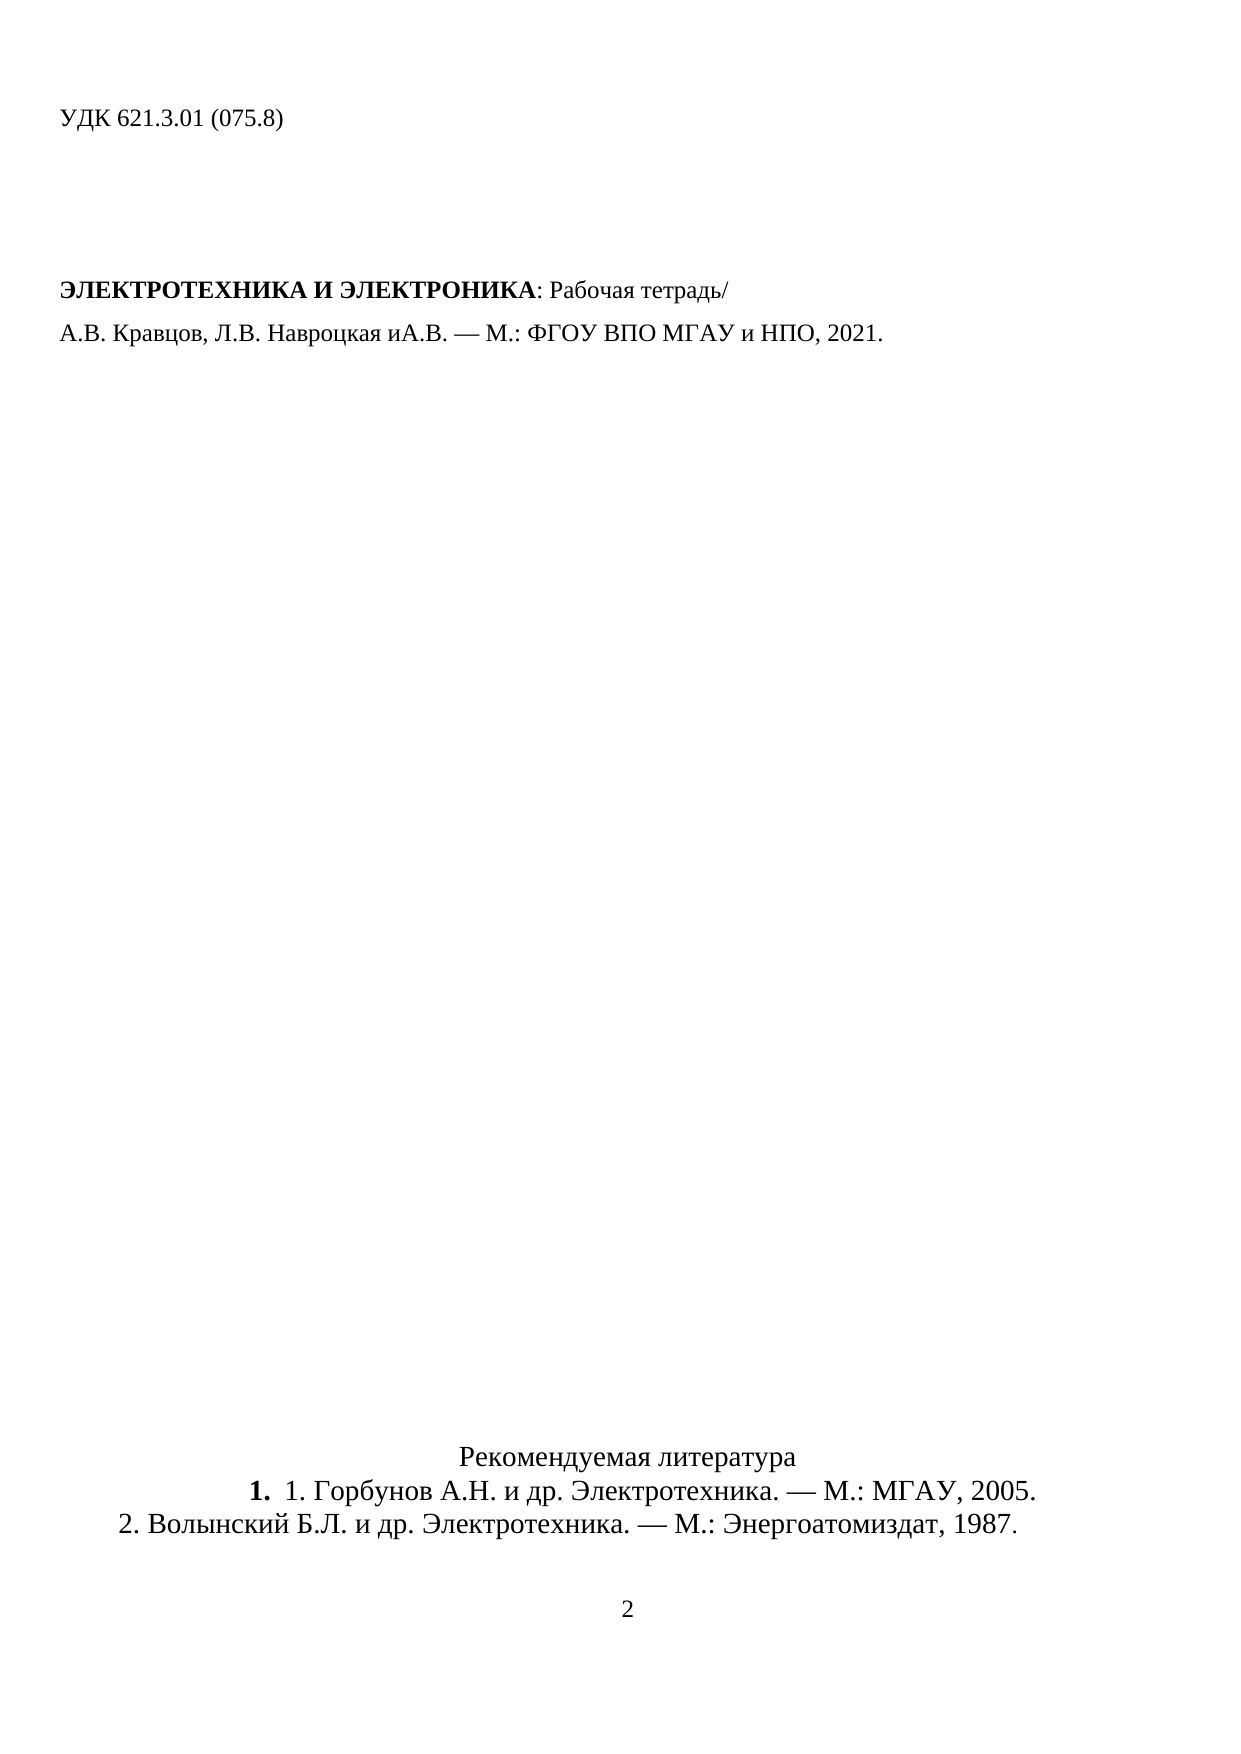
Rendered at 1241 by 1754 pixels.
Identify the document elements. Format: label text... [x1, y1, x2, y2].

text УДК 621.3.01 (075.8) [59, 103, 1196, 131]
text А.В. Кравцов, Л.В. Навроцкая иА.В. — М.: ФГОУ ВПО МГАУ и НПО, 2021. [59, 318, 1190, 347]
list 1. Горбунов А.Н. и др. Электротехника. — М.: МГАУ, 2005. [190, 1473, 1196, 1507]
text 2. Волынский Б.Л. и др. Электротехника. — М.: Энергоатомиздат, 1987. [118, 1507, 1196, 1540]
text Рекомендуемая литература [59, 1439, 1196, 1473]
text ЭЛЕКТРОТЕХНИКА И ЭЛЕКТРОНИКА: Рабочая тетрадь/ [59, 275, 1196, 304]
